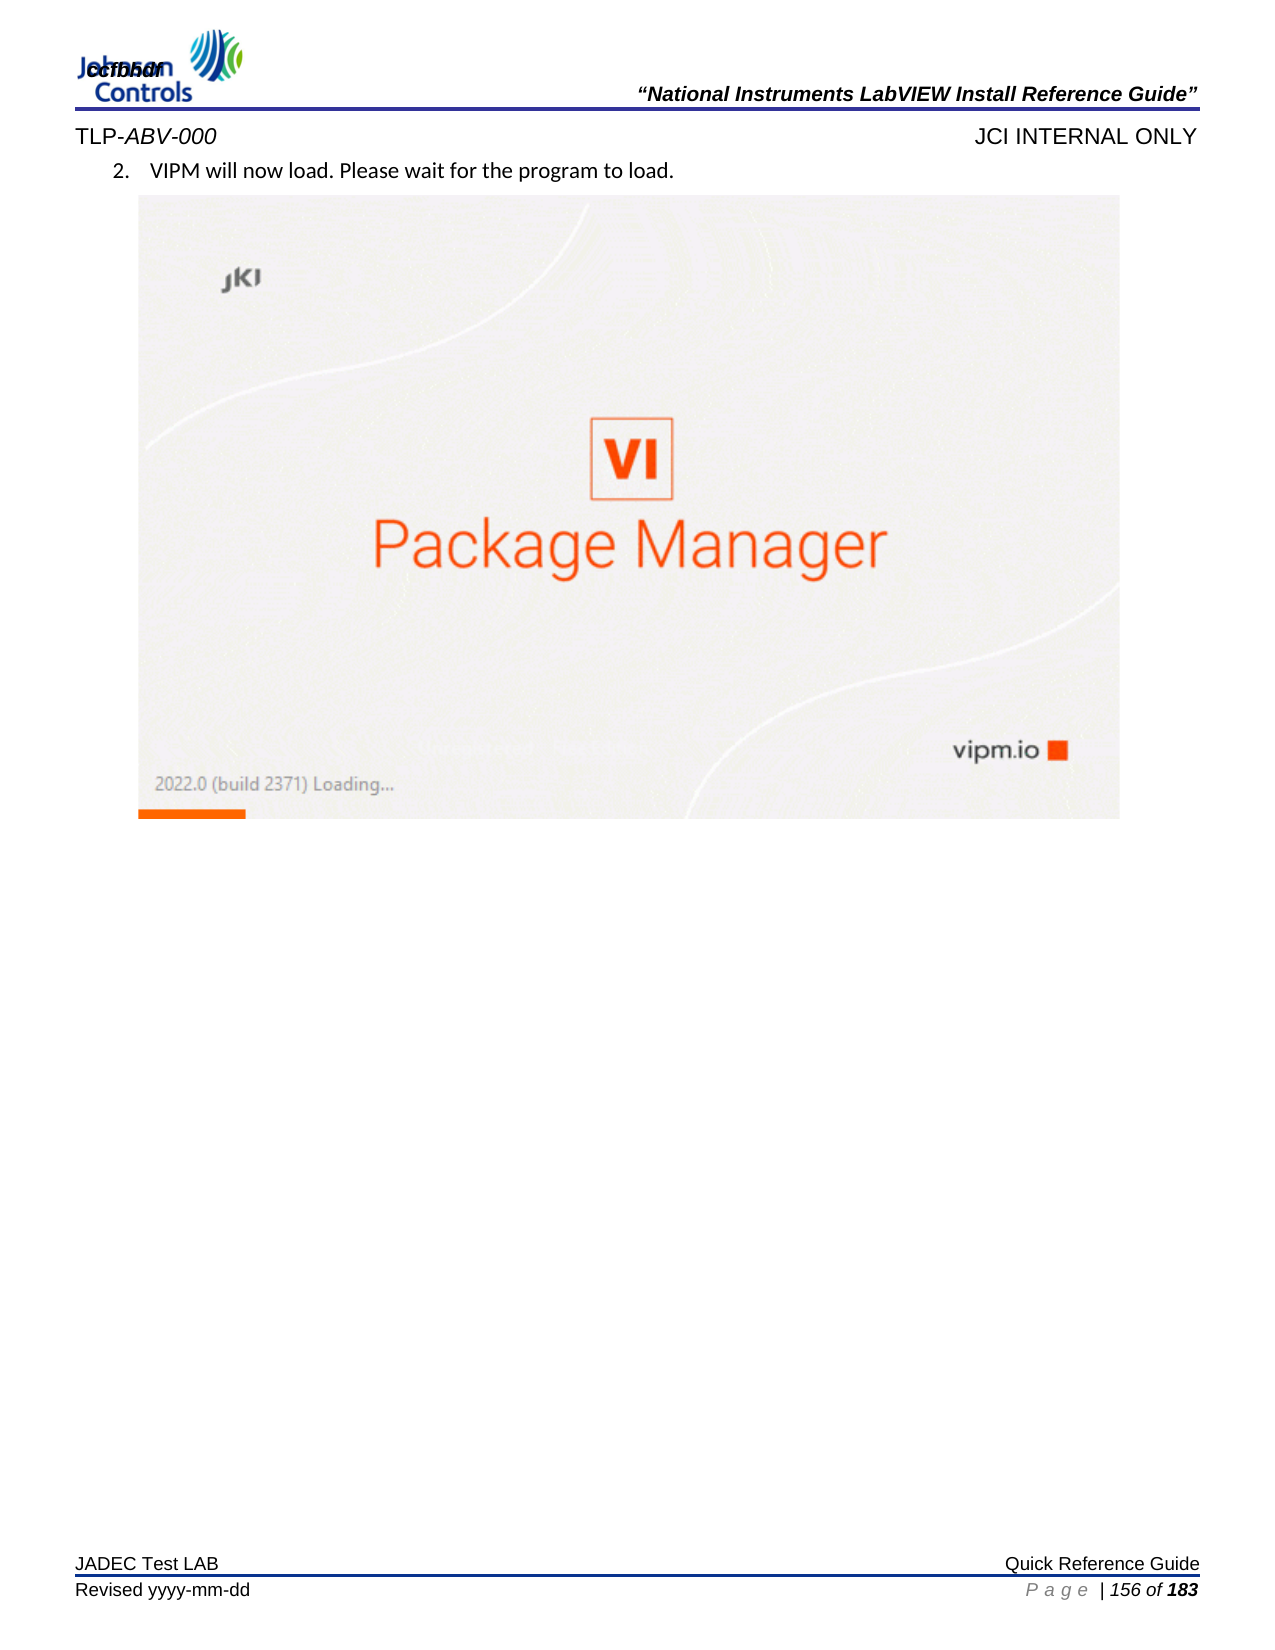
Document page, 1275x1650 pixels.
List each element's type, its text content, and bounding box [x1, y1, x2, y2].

picture [76, 26, 246, 105]
list VIPM will now load. Please wait for the program to load. [112, 156, 1200, 184]
picture [138, 195, 1120, 819]
